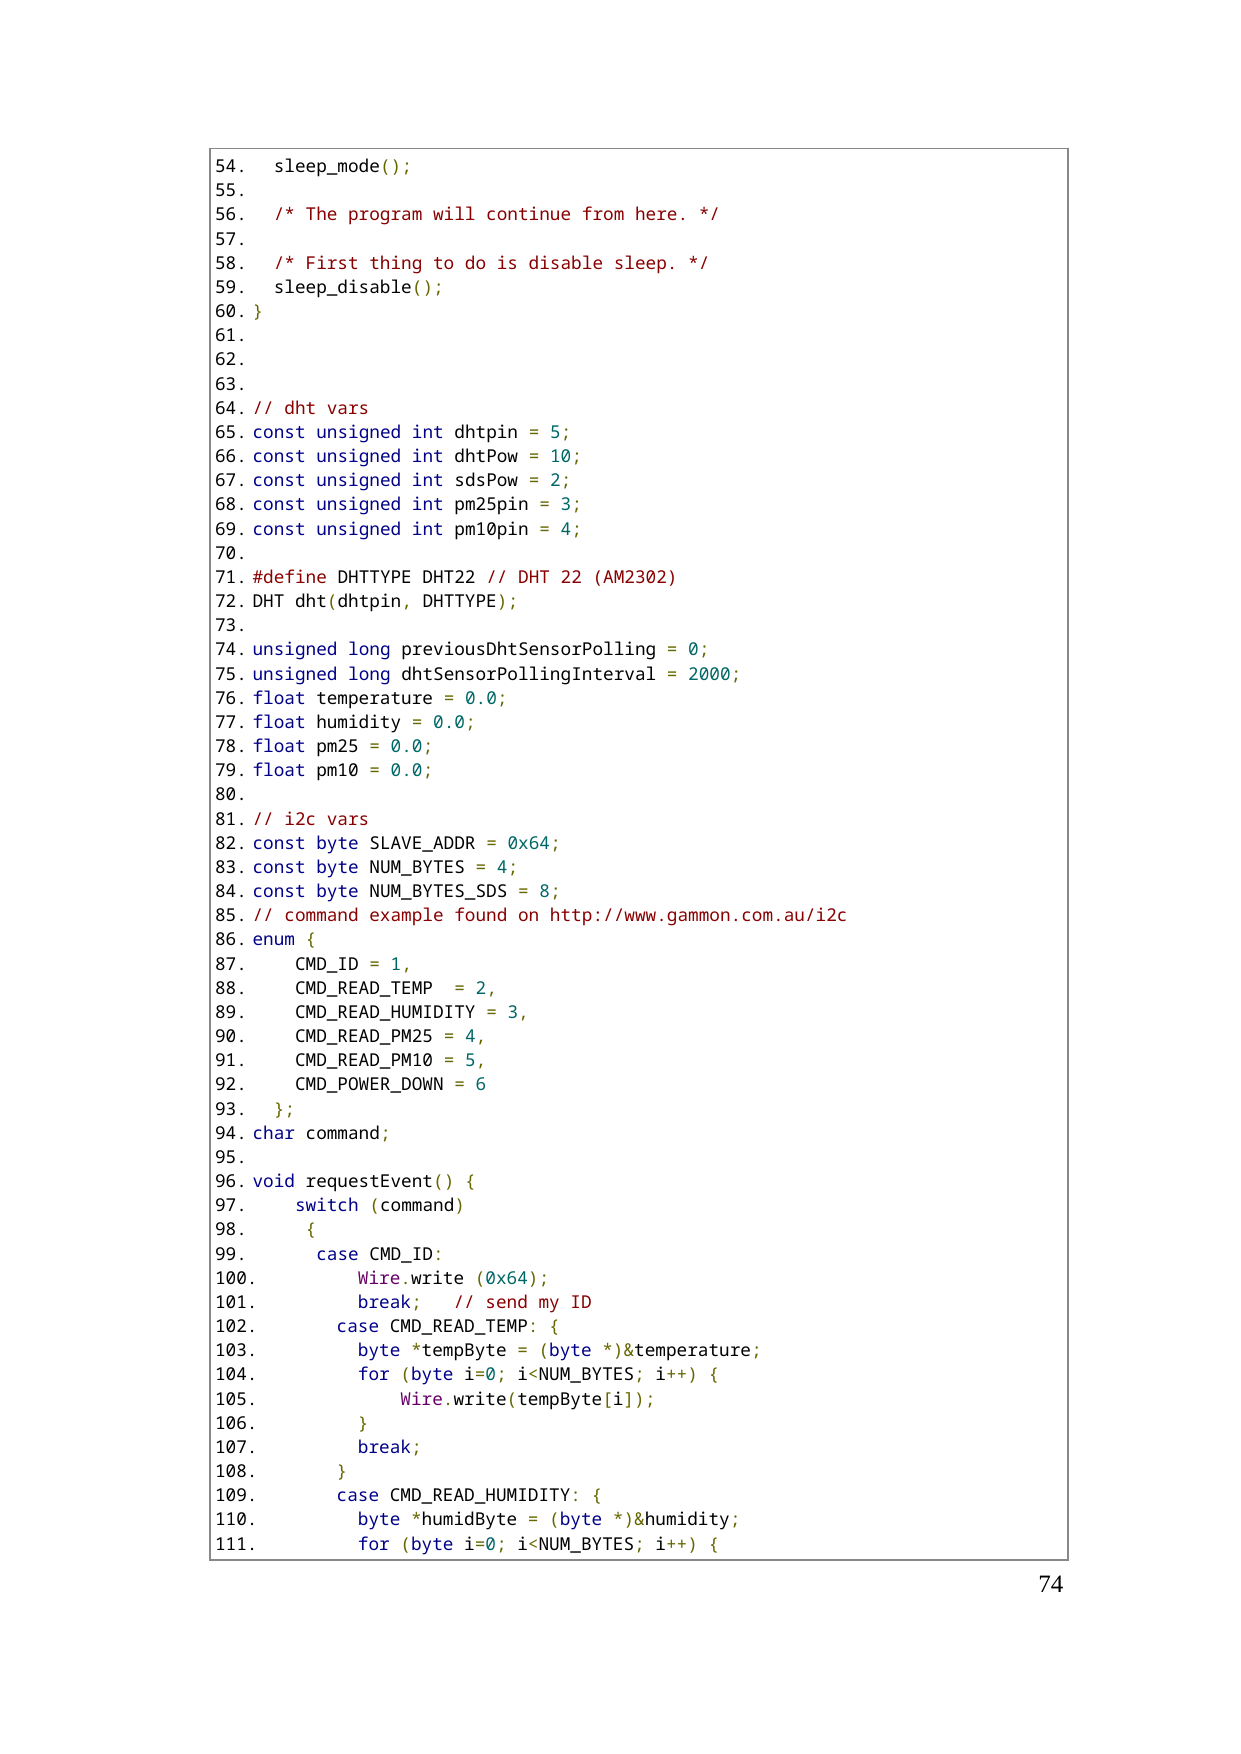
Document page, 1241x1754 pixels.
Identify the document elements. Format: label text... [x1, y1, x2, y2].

list for (byte i=0; i<NUM_BYTES; i++) { [211, 1356, 1067, 1380]
list byte *humidByte = (byte *)&humidity; [211, 1501, 1067, 1525]
list DHT dht(dhtpin, DHTTYPE); [211, 583, 1067, 613]
list /* First thing to do is disable sleep. */ [211, 244, 1067, 268]
list // i2c vars [211, 800, 1067, 824]
list case CMD_READ_TEMP: { [211, 1308, 1067, 1332]
list #define DHTTYPE DHT22 // DHT 22 (AM2302) [211, 558, 1067, 583]
list } [211, 1453, 1067, 1477]
list float humidity = 0.0; [211, 703, 1067, 728]
list Wire.write(tempByte[i]); [211, 1380, 1067, 1404]
list for (byte i=0; i<NUM_BYTES; i++) { [211, 1525, 1067, 1559]
list CMD_READ_TEMP = 2, [211, 969, 1067, 993]
list char command; [211, 1114, 1067, 1144]
list CMD_POWER_DOWN = 6 [211, 1066, 1067, 1090]
list CMD_ID = 1, [211, 945, 1067, 969]
list float pm25 = 0.0; [211, 728, 1067, 752]
list break; // send my ID [211, 1283, 1067, 1308]
list byte *tempByte = (byte *)&temperature; [211, 1332, 1067, 1356]
list /* The program will continue from here. */ [211, 196, 1067, 226]
list const byte NUM_BYTES = 4; [211, 848, 1067, 873]
list unsigned long previousDhtSensorPolling = 0; [211, 631, 1067, 655]
list const unsigned int pm10pin = 4; [211, 510, 1067, 540]
list const unsigned int sdsPow = 2; [211, 462, 1067, 486]
list sleep_mode(); [211, 149, 1067, 178]
list enum { [211, 921, 1067, 945]
list float pm10 = 0.0; [211, 752, 1067, 782]
list // command example found on http://www.gammon.com.au/i2c [211, 897, 1067, 921]
list const byte SLAVE_ADDR = 0x64; [211, 824, 1067, 848]
list CMD_READ_PM10 = 5, [211, 1042, 1067, 1066]
list float temperature = 0.0; [211, 679, 1067, 703]
list // dht vars [211, 389, 1067, 413]
list CMD_READ_PM25 = 4, [211, 1018, 1067, 1042]
list void requestEvent() { [211, 1163, 1067, 1187]
list const unsigned int dhtpin = 5; [211, 413, 1067, 438]
list case CMD_READ_HUMIDITY: { [211, 1477, 1067, 1501]
list } [211, 293, 1067, 323]
list sleep_disable(); [211, 268, 1067, 293]
list case CMD_ID: [211, 1235, 1067, 1259]
list { [211, 1211, 1067, 1235]
list unsigned long dhtSensorPollingInterval = 2000; [211, 655, 1067, 679]
list const byte NUM_BYTES_SDS = 8; [211, 873, 1067, 897]
list const unsigned int dhtPow = 10; [211, 438, 1067, 462]
list CMD_READ_HUMIDITY = 3, [211, 993, 1067, 1018]
list }; [211, 1090, 1067, 1114]
list Wire.write (0x64); [211, 1259, 1067, 1283]
list } [211, 1404, 1067, 1428]
list const unsigned int pm25pin = 3; [211, 486, 1067, 510]
list break; [211, 1428, 1067, 1453]
list switch (command) [211, 1187, 1067, 1211]
